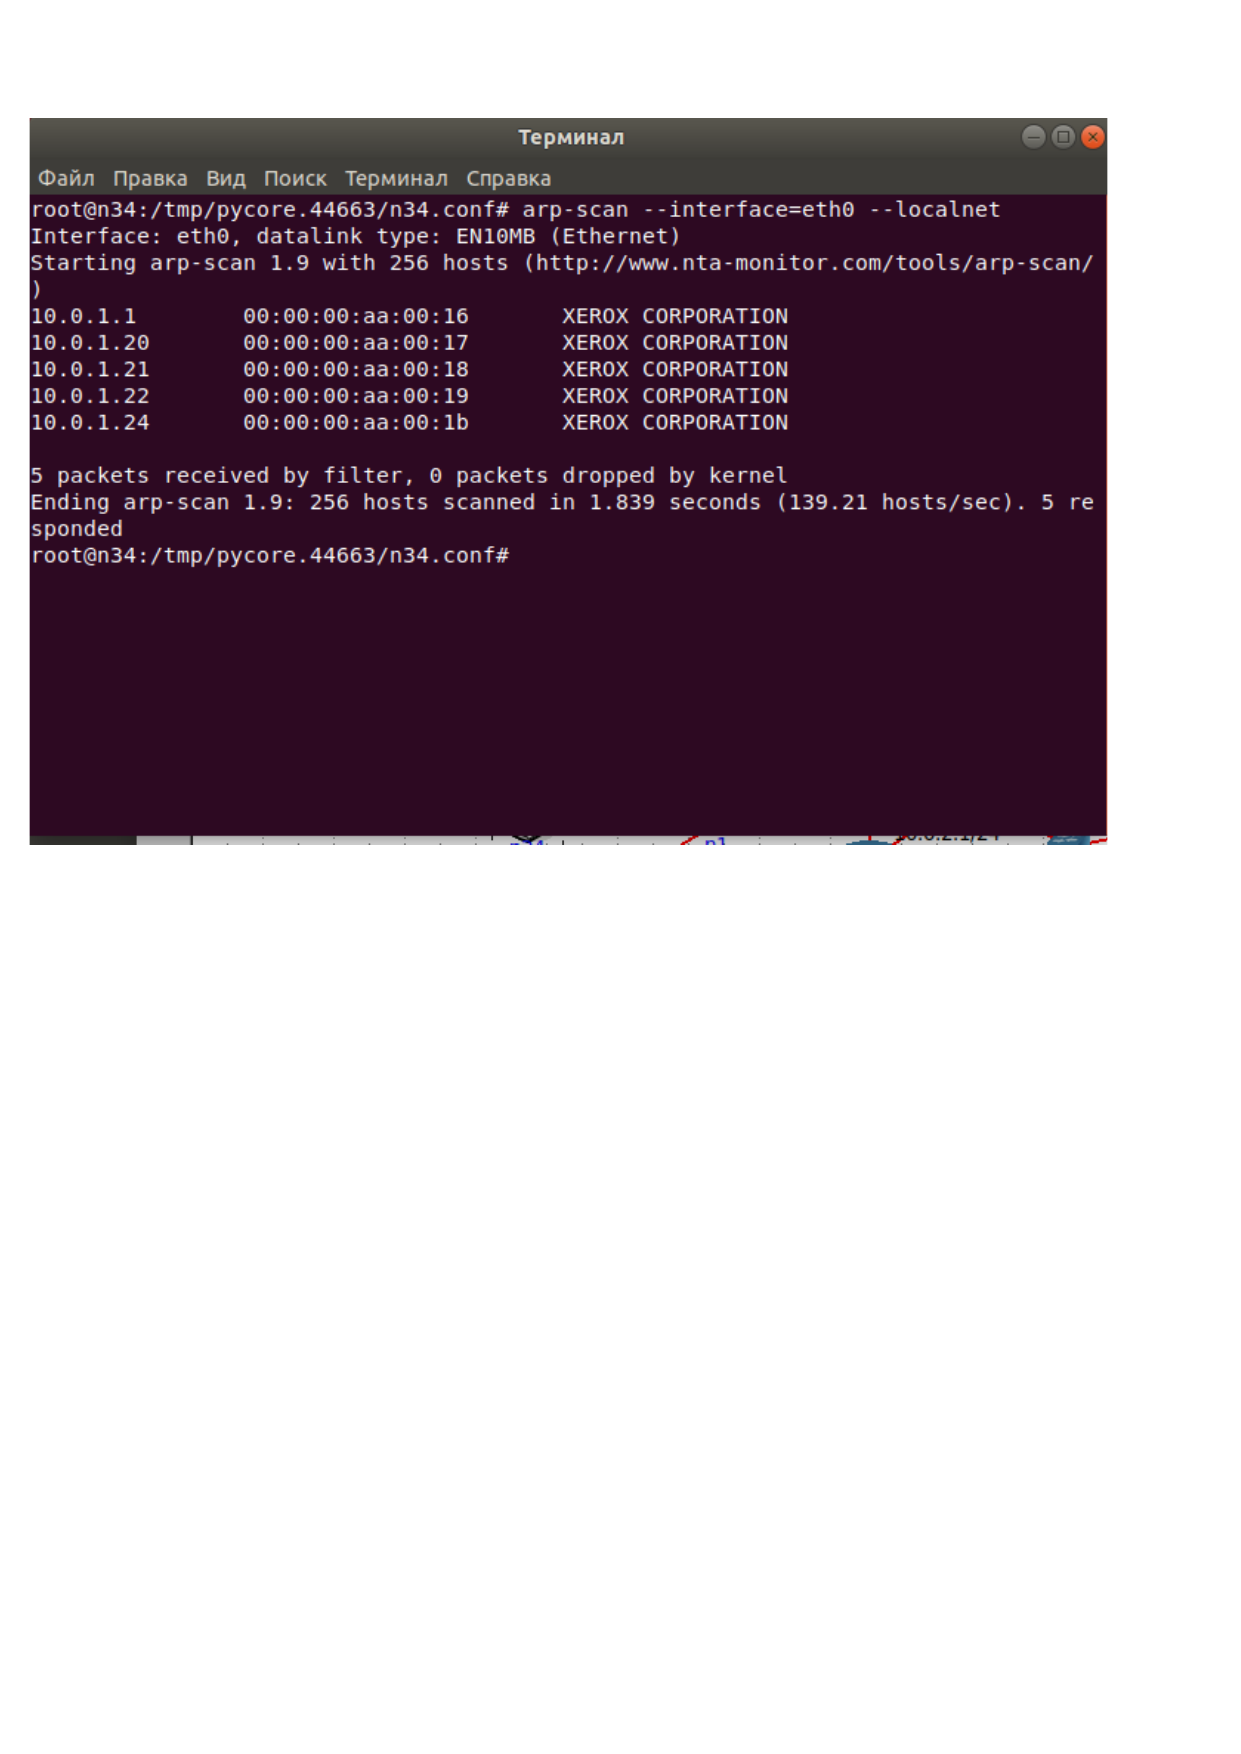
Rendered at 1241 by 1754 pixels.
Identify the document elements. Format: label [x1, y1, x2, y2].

picture [29, 118, 1108, 845]
